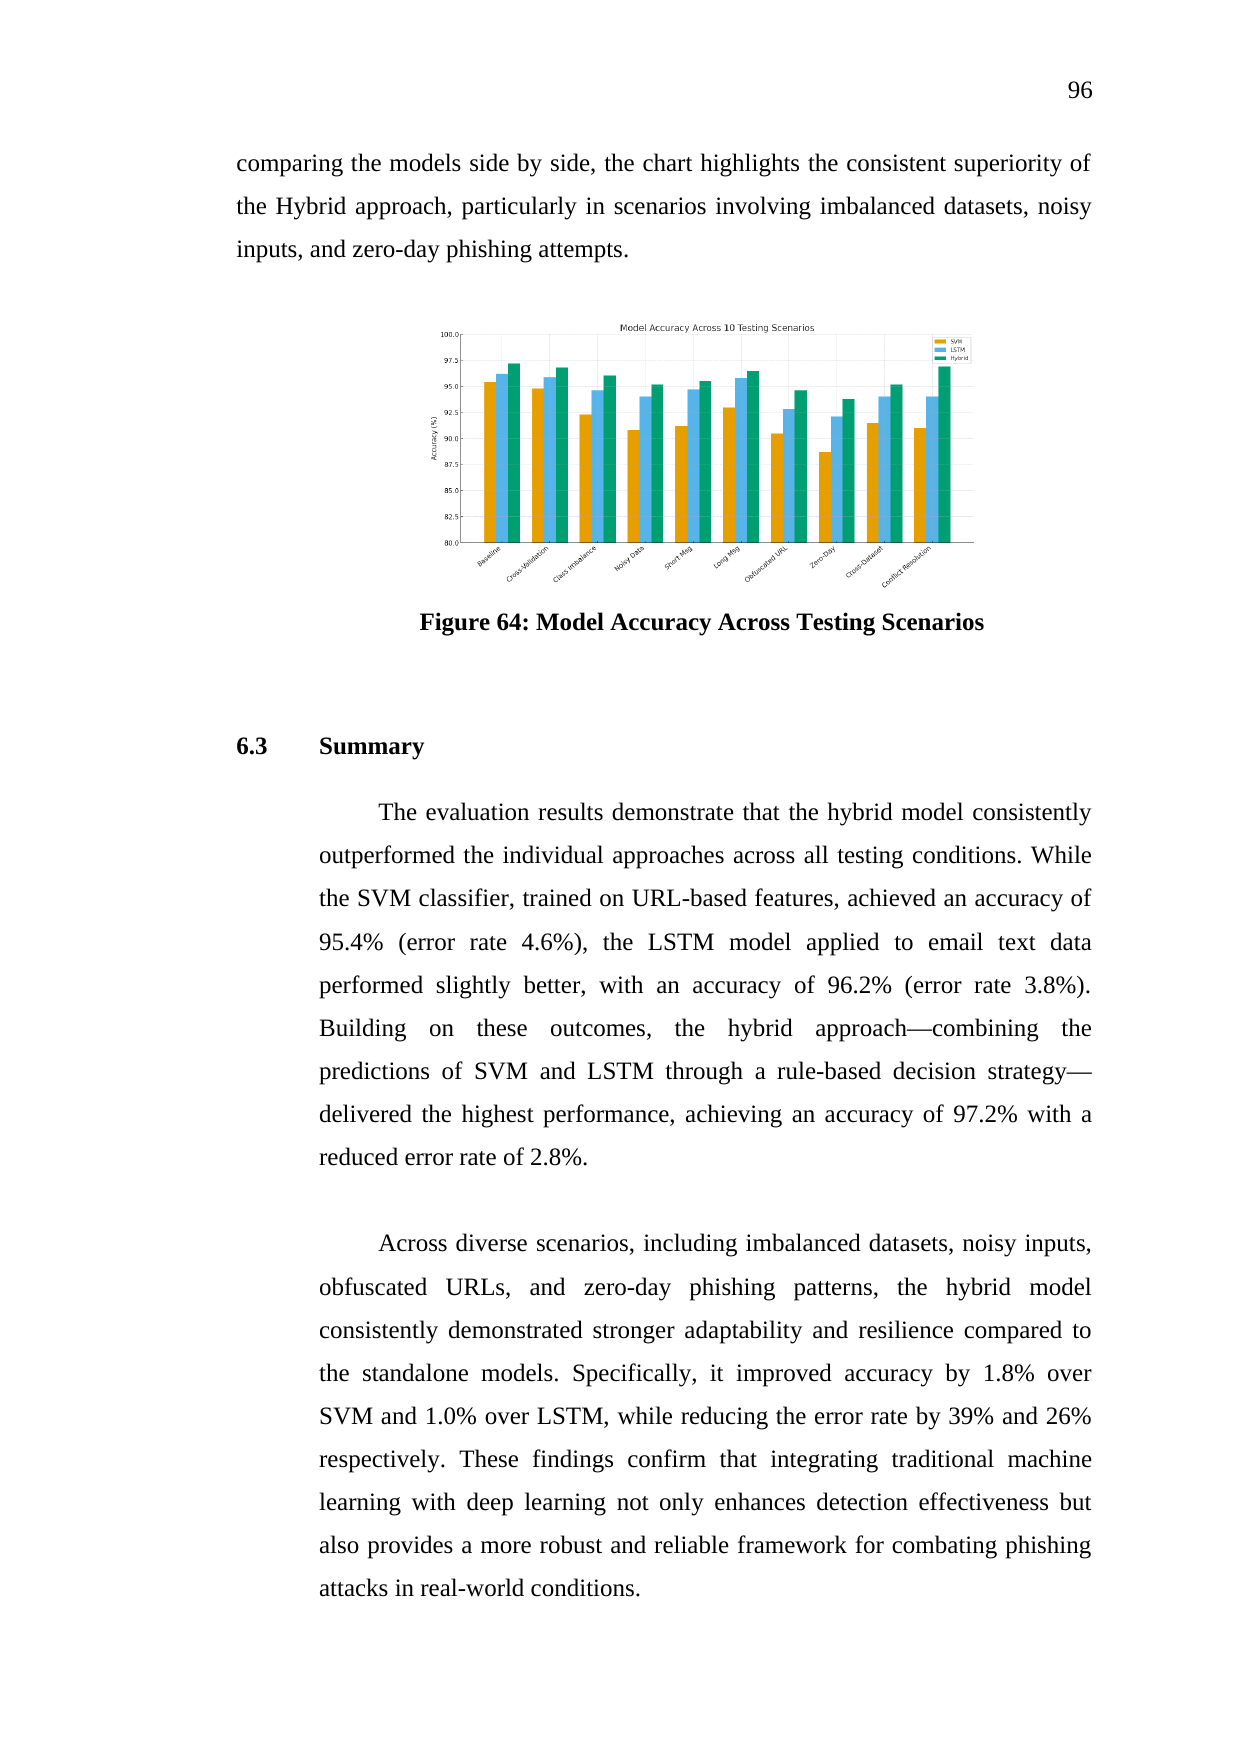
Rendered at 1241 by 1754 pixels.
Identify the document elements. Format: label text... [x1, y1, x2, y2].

text Figure 64: Model Accuracy Across Testing Scenarios [236, 607, 1092, 636]
subtitle Summary [236, 731, 1092, 760]
text Across diverse scenarios, including imbalanced datasets, noisy inputs, obfuscated URLs, and zero-day phishing patterns, the hybrid model consistently demonstrated stronger adaptability and resilience compared to the standalone models. Specifically, it improved accuracy by 1.8% over SVM and 1.0% over LSTM, while reducing the error rate by 39% and 26% respectively. These findings confirm that integrating traditional machine learning with deep learning not only enhances detection effectiveness but also provides a more robust and reliable framework for combating phishing attacks in real-world conditions. [319, 1228, 1092, 1602]
picture [427, 320, 977, 593]
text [236, 148, 1092, 263]
text The evaluation results demonstrate that the hybrid model consistently outperformed the individual approaches across all testing conditions. While the SVM classifier, trained on URL-based features, achieved an accuracy of 95.4% (error rate 4.6%), the LSTM model applied to email text data performed slightly better, with an accuracy of 96.2% (error rate 3.8%). Building on these outcomes, the hybrid approach—combining the predictions of SVM and LSTM through a rule-based decision strategy—delivered the highest performance, achieving an accuracy of 97.2% with a reduced error rate of 2.8%. [319, 797, 1092, 1171]
